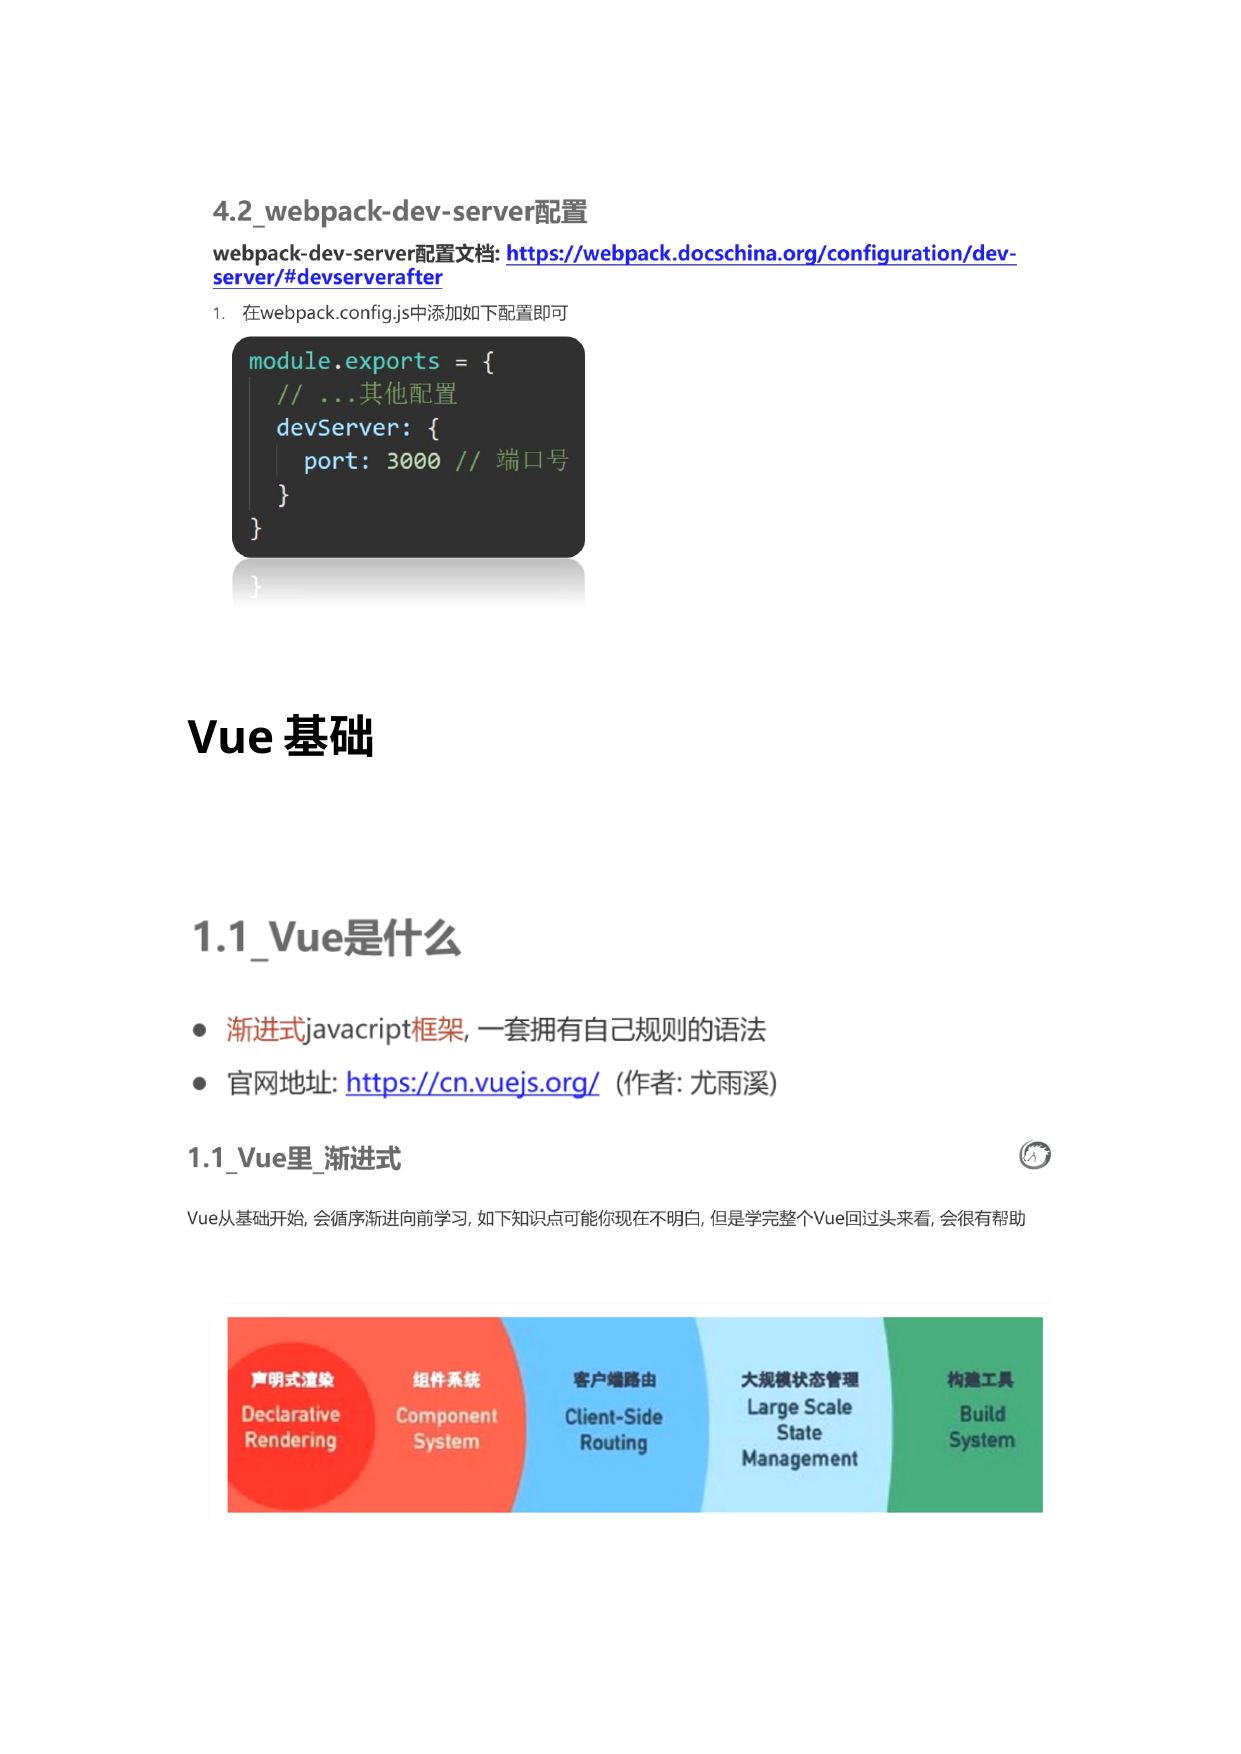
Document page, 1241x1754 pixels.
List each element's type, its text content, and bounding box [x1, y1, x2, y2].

picture [187, 194, 1053, 607]
subtitle Vue基础 [187, 685, 1053, 782]
picture [187, 910, 829, 1107]
picture [187, 1138, 1053, 1521]
